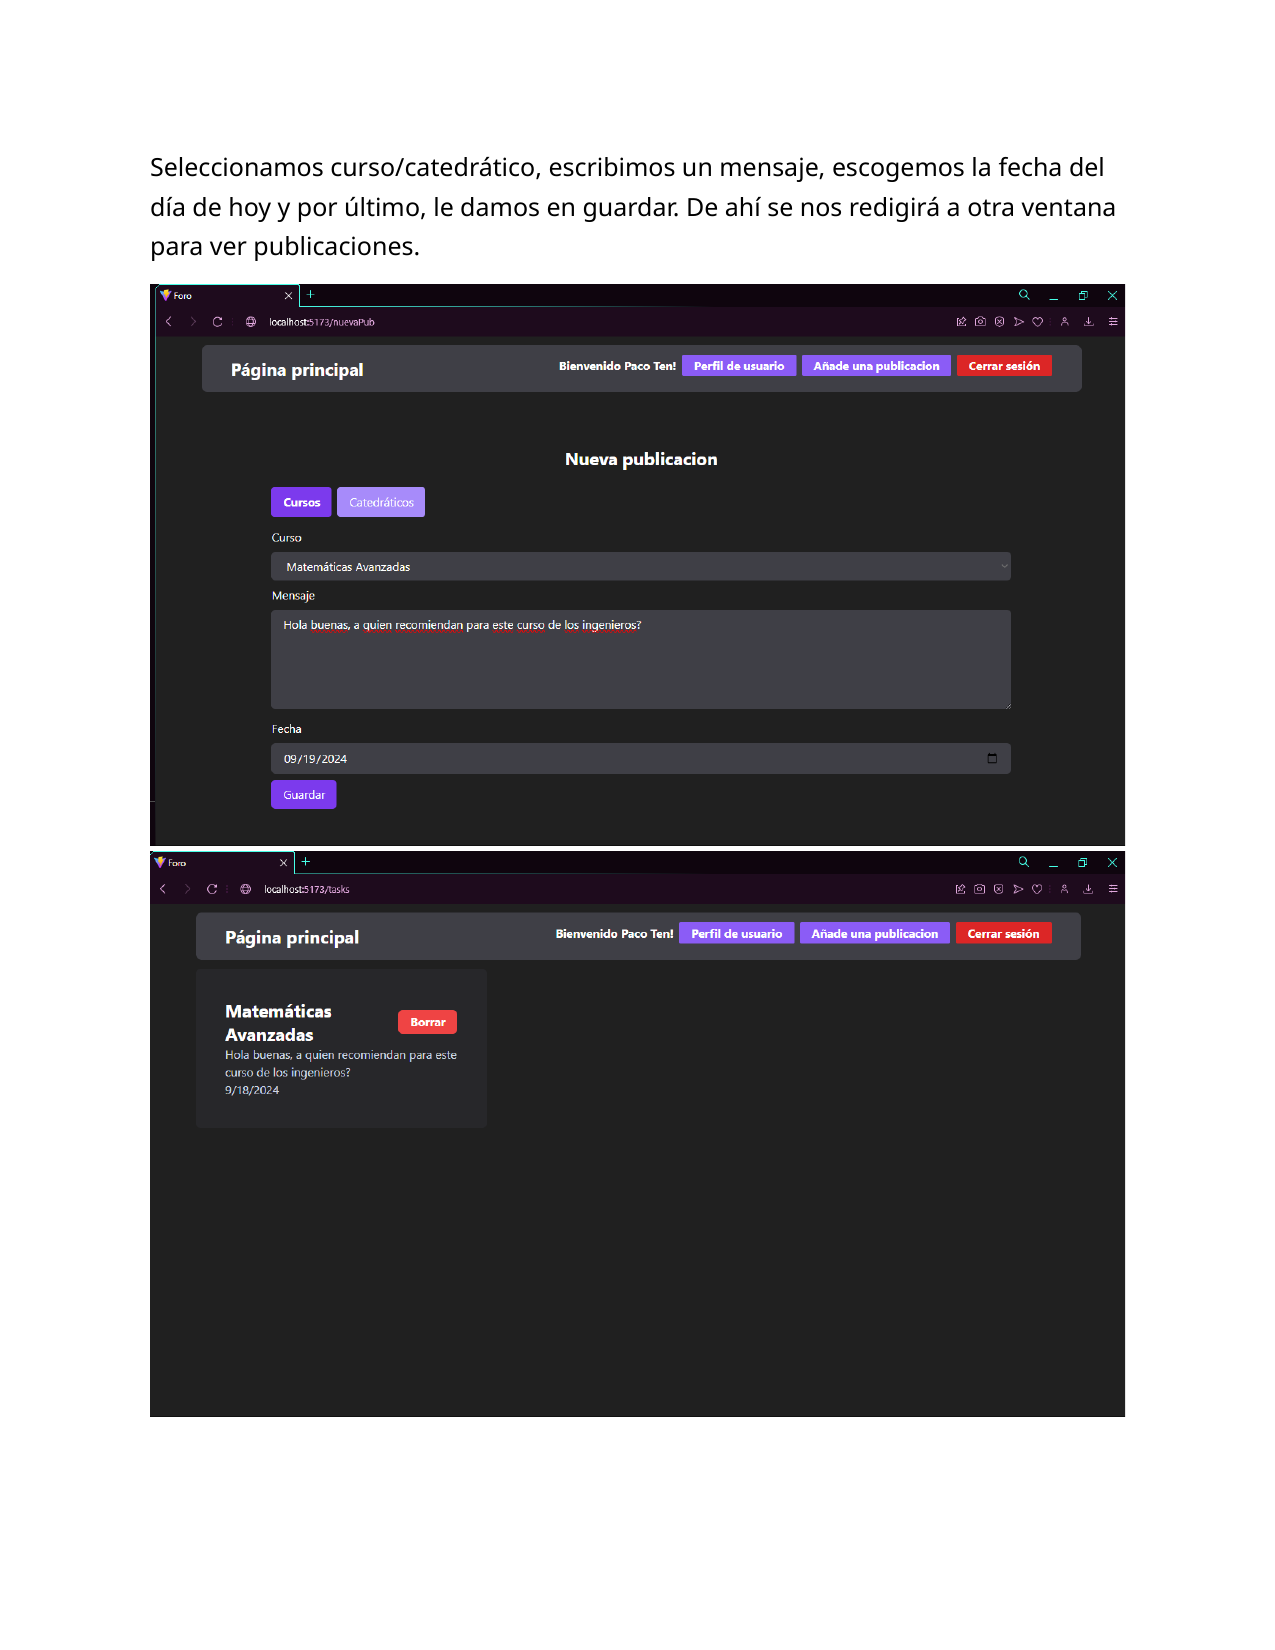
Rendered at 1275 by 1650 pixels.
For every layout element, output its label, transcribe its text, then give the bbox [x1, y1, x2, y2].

picture [150, 284, 1125, 846]
text Seleccionamos curso/catedrático, escribimos un mensaje, escogemos la fecha del día de hoy y por último, le damos en guardar. De ahí se nos redigirá a otra ventana para ver publicaciones. [150, 150, 1125, 262]
picture [150, 851, 1125, 1417]
